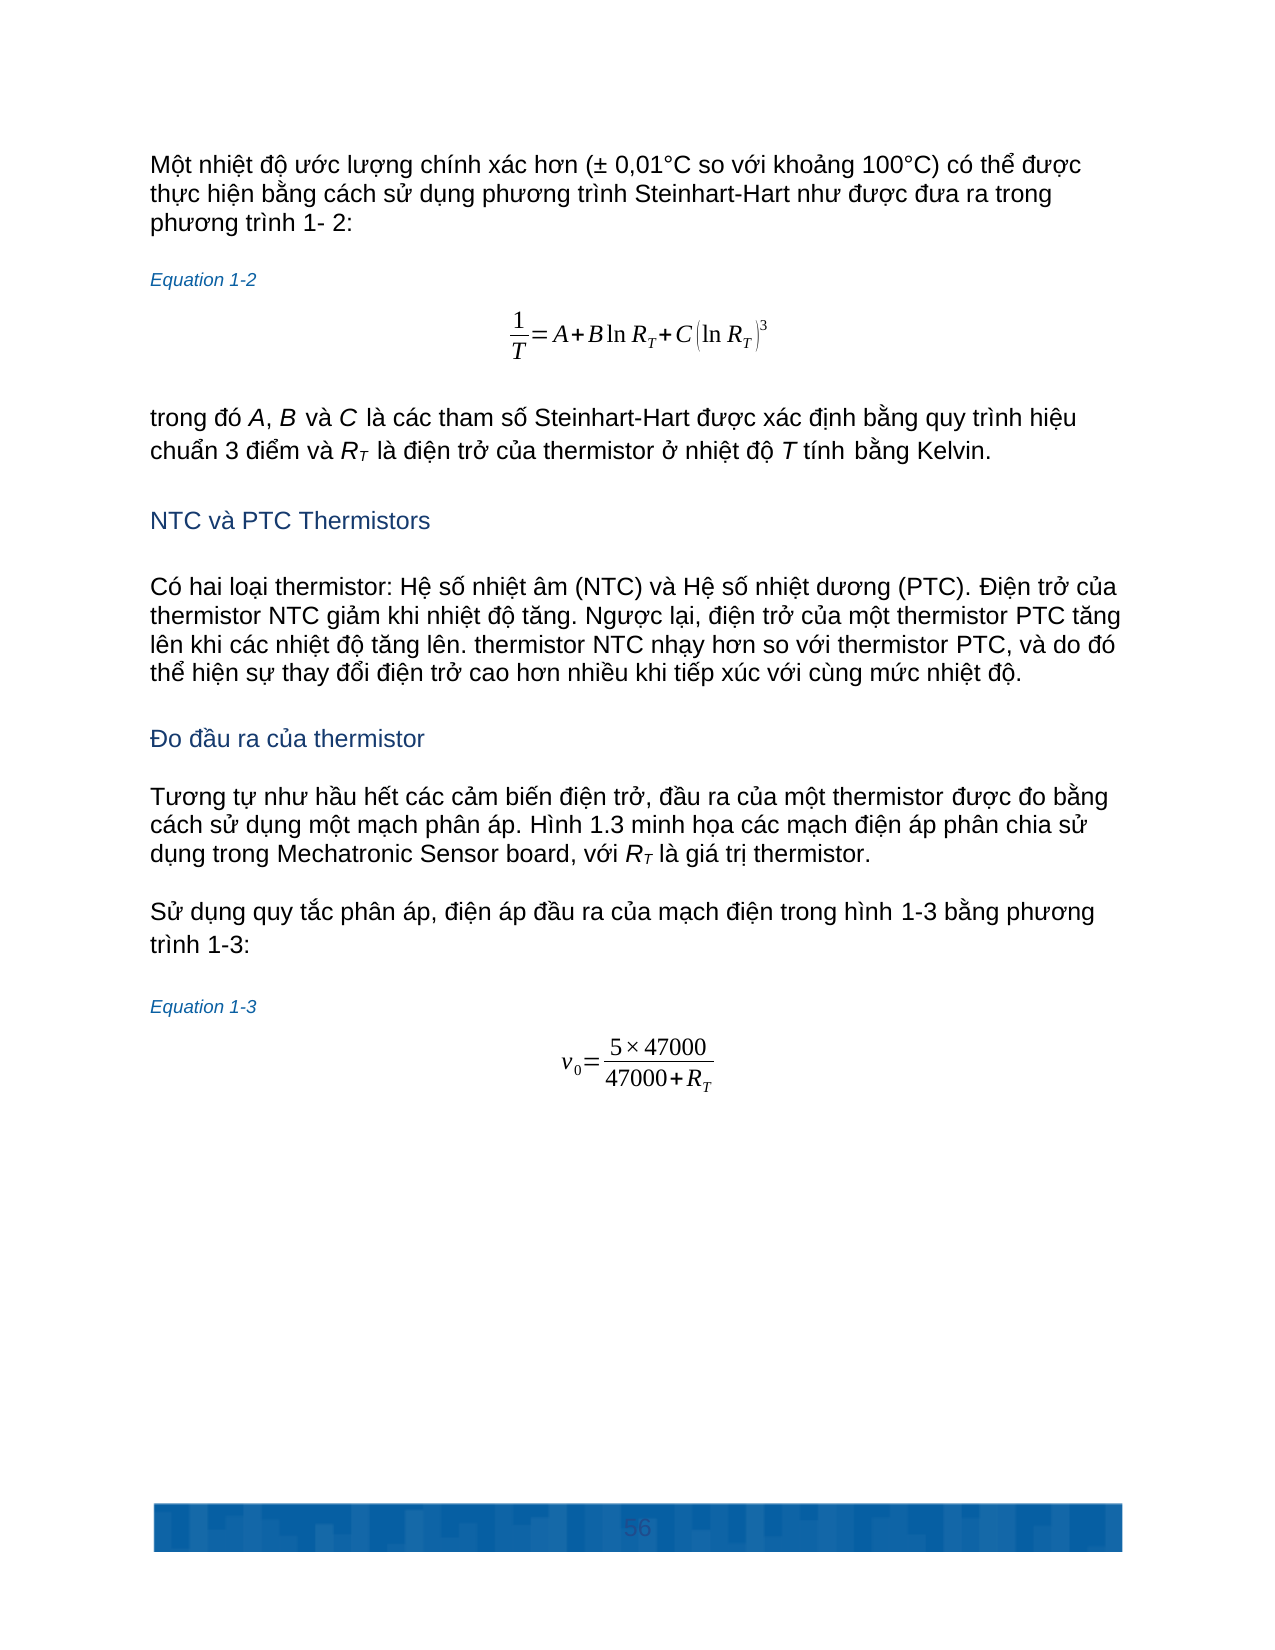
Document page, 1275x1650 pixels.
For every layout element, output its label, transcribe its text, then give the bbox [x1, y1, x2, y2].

text Đo đầu ra của thermistor [150, 724, 1125, 753]
text Equation 1-2 [150, 269, 1125, 291]
text trong đó A, B và C là các tham số Steinhart-Hart được xác định bằng quy trình hiệu chuẩn 3 điểm và RT là điện trở của thermistor ở nhiệt độ T tính bằng Kelvin. [150, 403, 1125, 464]
text Tương tự như hầu hết các cảm biến điện trở, đầu ra của một thermistor được đo bằng cách sử dụng một mạch phân áp. Hình 1.3 minh họa các mạch điện áp phân chia sử dụng trong Mechatronic Sensor board, với RT là giá trị thermistor. [150, 782, 1125, 868]
subtitle NTC và PTC Thermistors [150, 506, 1125, 535]
text Equation 1-3 [150, 996, 1125, 1017]
text Có hai loại thermistor: Hệ số nhiệt âm (NTC) và Hệ số nhiệt dương (PTC). Điện trở của thermistor NTC giảm khi nhiệt độ tăng. Ngược lại, điện trở của một thermistor PTC tăng lên khi các nhiệt độ tăng lên. thermistor NTC nhạy hơn so với thermistor PTC, và do đó thể hiện sự thay đổi điện trở cao hơn nhiều khi tiếp xúc với cùng mức nhiệt độ. [150, 572, 1125, 687]
text Sử dụng quy tắc phân áp, điện áp đầu ra của mạch điện trong hình 1-3 bằng phương trình 1-3: [150, 897, 1125, 958]
text Một nhiệt độ ước lượng chính xác hơn (± 0,01°C so với khoảng 100°C) có thể được thực hiện bằng cách sử dụng phương trình Steinhart-Hart như được đưa ra trong phương trình 1- 2: [150, 150, 1125, 236]
picture [153, 1503, 1123, 1552]
